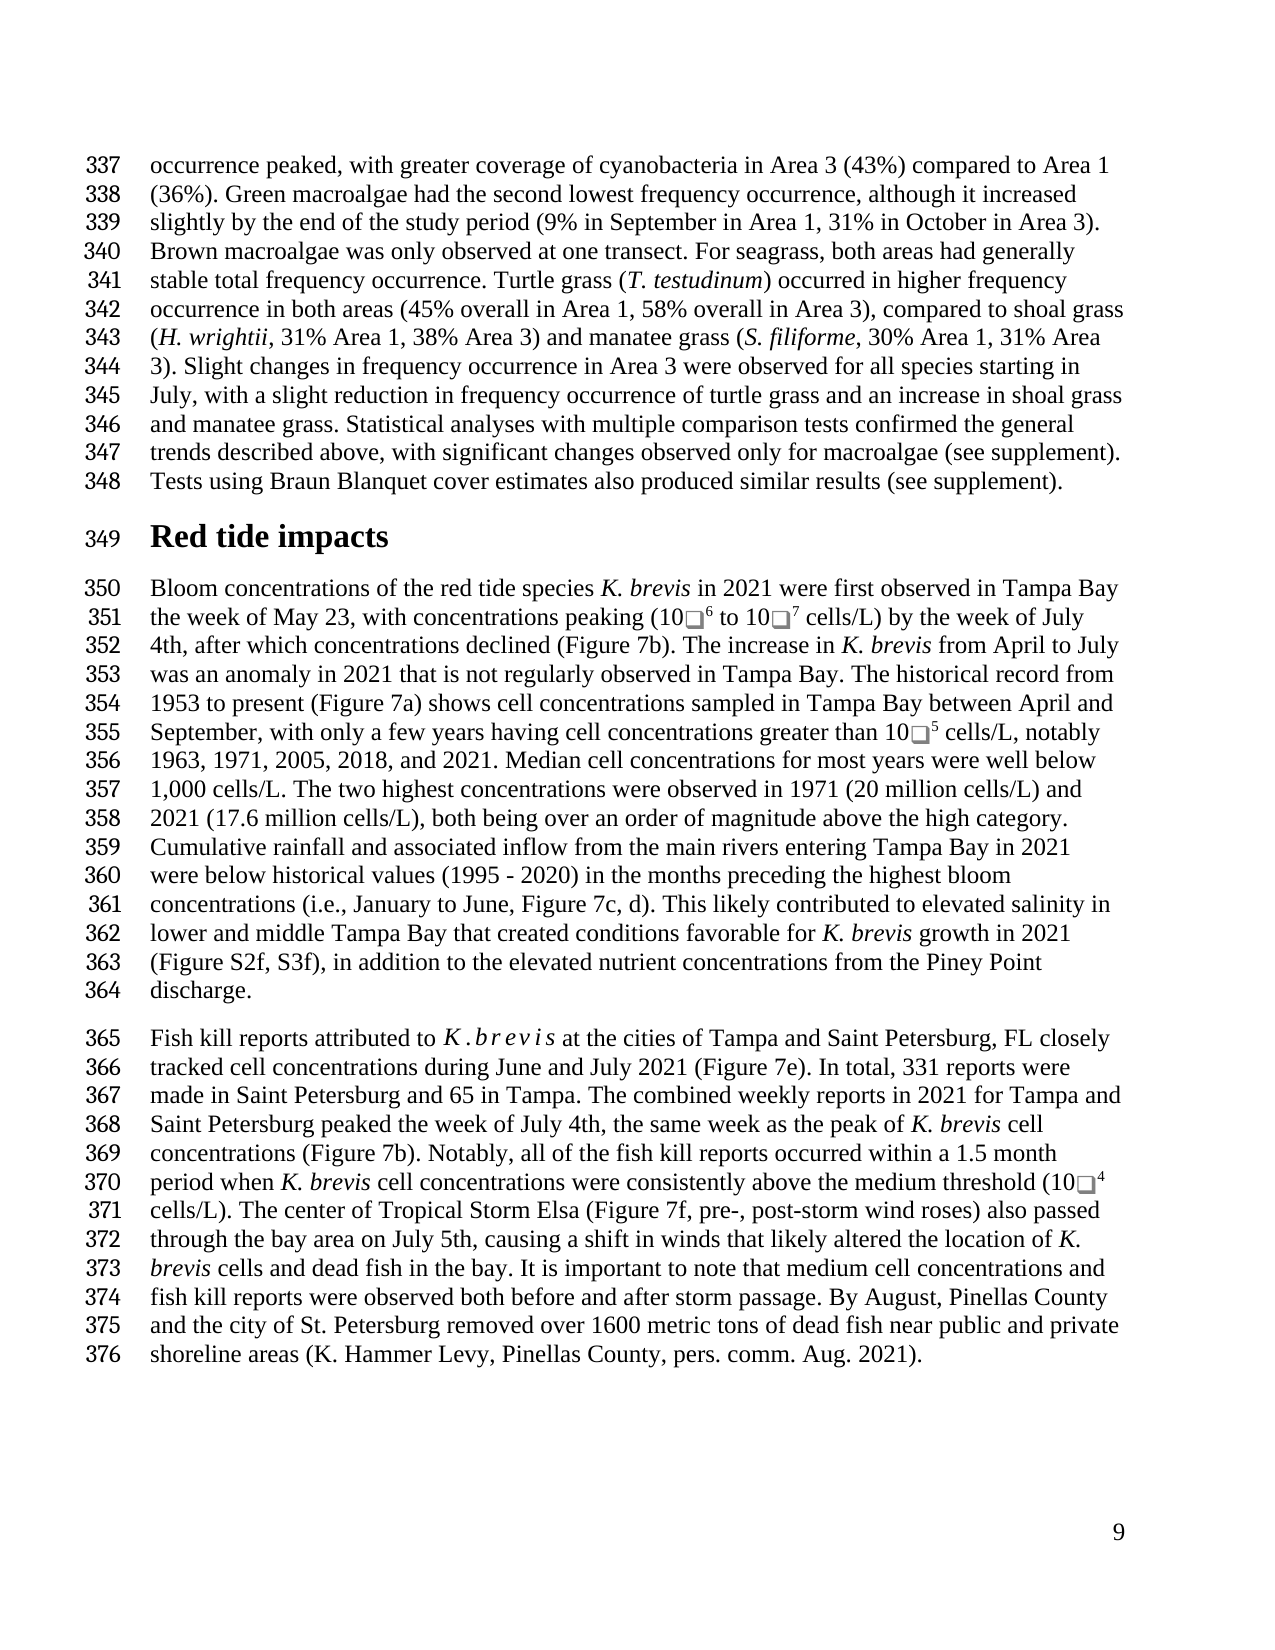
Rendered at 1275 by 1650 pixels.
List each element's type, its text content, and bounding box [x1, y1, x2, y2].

text Bloom concentrations of the red tide species K. brevis in 2021 were first observed in Tampa Bay the week of May 23, with concentrations peaking (10 to 10 cells/L) by the week of July 4th, after which concentrations declined (Figure 7b). The increase in K. brevis from April to July was an anomaly in 2021 that is not regularly observed in Tampa Bay. The historical record from 1953 to present (Figure 7a) shows cell concentrations sampled in Tampa Bay between April and September, with only a few years having cell concentrations greater than 10 cells/L, notably 1963, 1971, 2005, 2018, and 2021. Median cell concentrations for most years were well below 1,000 cells/L. The two highest concentrations were observed in 1971 (20 million cells/L) and 2021 (17.6 million cells/L), both being over an order of magnitude above the high category. Cumulative rainfall and associated inflow from the main rivers entering Tampa Bay in 2021 were below historical values (1995 - 2020) in the months preceding the highest bloom concentrations (i.e., January to June, Figure 7c, d). This likely contributed to elevated salinity in lower and middle Tampa Bay that created conditions favorable for K. brevis growth in 2021 (Figure S2f, S3f), in addition to the elevated nutrient concentrations from the Piney Point discharge. [150, 573, 1125, 1004]
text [150, 150, 1125, 495]
subtitle Red tide impacts [150, 516, 1125, 554]
text Fish kill reports attributed to at the cities of Tampa and Saint Petersburg, FL closely tracked cell concentrations during June and July 2021 (Figure 7e). In total, 331 reports were made in Saint Petersburg and 65 in Tampa. The combined weekly reports in 2021 for Tampa and Saint Petersburg peaked the week of July 4th, the same week as the peak of K. brevis cell concentrations (Figure 7b). Notably, all of the fish kill reports occurred within a 1.5 month period when K. brevis cell concentrations were consistently above the medium threshold (10 cells/L). The center of Tropical Storm Elsa (Figure 7f, pre-, post-storm wind roses) also passed through the bay area on July 5th, causing a shift in winds that likely altered the location of K. brevis cells and dead fish in the bay. It is important to note that medium cell concentrations and fish kill reports were observed both before and after storm passage. By August, Pinellas County and the city of St. Petersburg removed over 1600 metric tons of dead fish near public and private shoreline areas (K. Hammer Levy, Pinellas County, pers. comm. Aug. 2021). [150, 1023, 1125, 1368]
